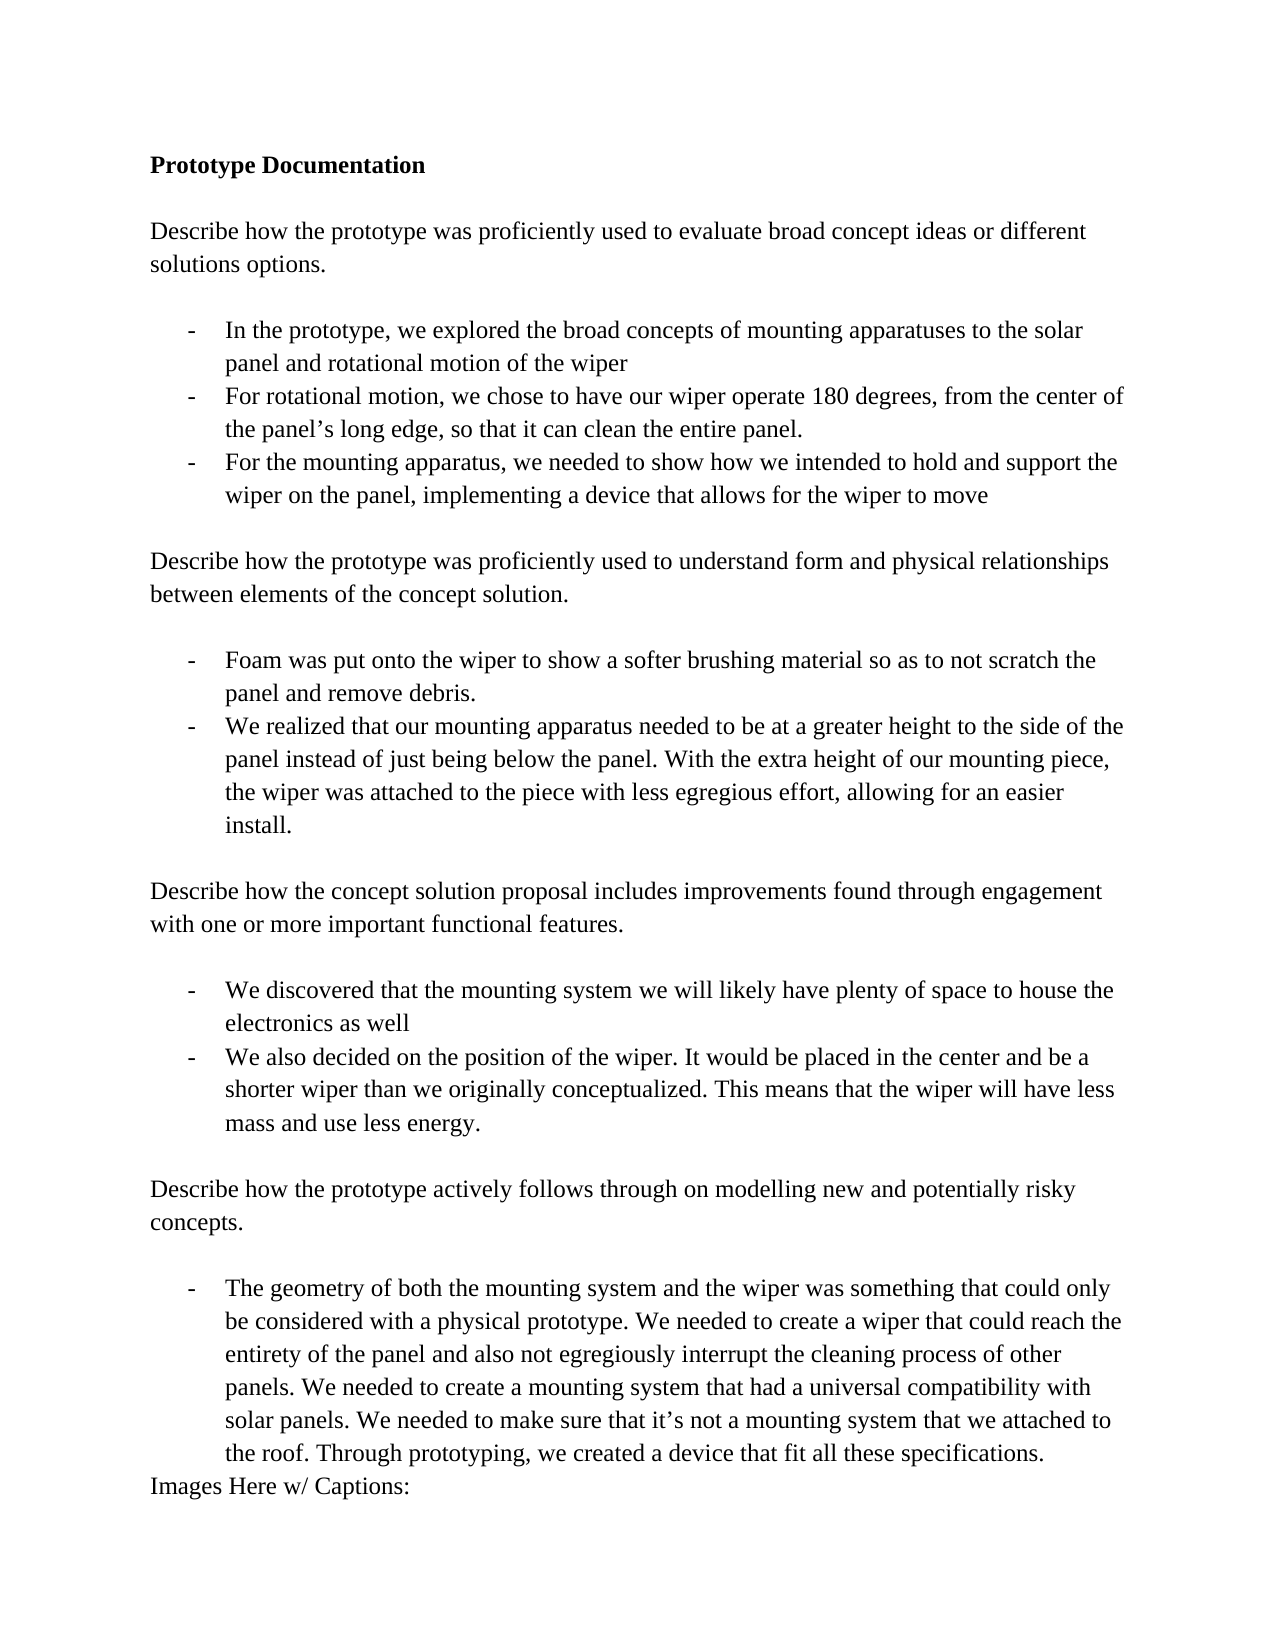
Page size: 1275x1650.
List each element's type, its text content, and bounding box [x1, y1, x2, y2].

text Describe how the prototype was proficiently used to evaluate broad concept ideas or different solutions options. [150, 216, 1125, 278]
list We discovered that the mounting system we will likely have plenty of space to house the electronics as well [187, 976, 1125, 1037]
list Foam was put onto the wiper to show a softer brushing material so as to not scratch the panel and remove debris. [187, 645, 1125, 707]
text Prototype Documentation [150, 150, 1125, 179]
list The geometry of both the mounting system and the wiper was something that could only be considered with a physical prototype. We needed to create a wiper that could reach the entirety of the panel and also not egregiously interrupt the cleaning process of other panels. We needed to create a mounting system that had a universal compatibility with solar panels. We needed to make sure that it’s not a mounting system that we attached to the roof. Through prototyping, we created a device that fit all these specifications. [187, 1273, 1125, 1467]
list For the mounting apparatus, we needed to show how we intended to hold and support the wiper on the panel, implementing a device that allows for the wiper to move [187, 447, 1125, 509]
text Describe how the prototype actively follows through on modelling new and potentially risky concepts. [150, 1174, 1125, 1235]
text Describe how the concept solution proposal includes improvements found through engagement with one or more important functional features. [150, 876, 1125, 938]
list We realized that our mounting apparatus needed to be at a greater height to the side of the panel instead of just being below the panel. With the extra height of our mounting piece, the wiper was attached to the piece with less egregious effort, allowing for an easier install. [187, 711, 1125, 839]
list We also decided on the position of the wiper. It would be placed in the center and be a shorter wiper than we originally conceptualized. This means that the wiper will have less mass and use less energy. [187, 1042, 1125, 1136]
list In the prototype, we explored the broad concepts of mounting apparatuses to the solar panel and rotational motion of the wiper [187, 315, 1125, 377]
text Images Here w/ Captions: [150, 1471, 1125, 1499]
list For rotational motion, we chose to have our wiper operate 180 degrees, from the center of the panel’s long edge, so that it can clean the entire panel. [187, 381, 1125, 443]
text Describe how the prototype was proficiently used to understand form and physical relationships between elements of the concept solution. [150, 546, 1125, 608]
